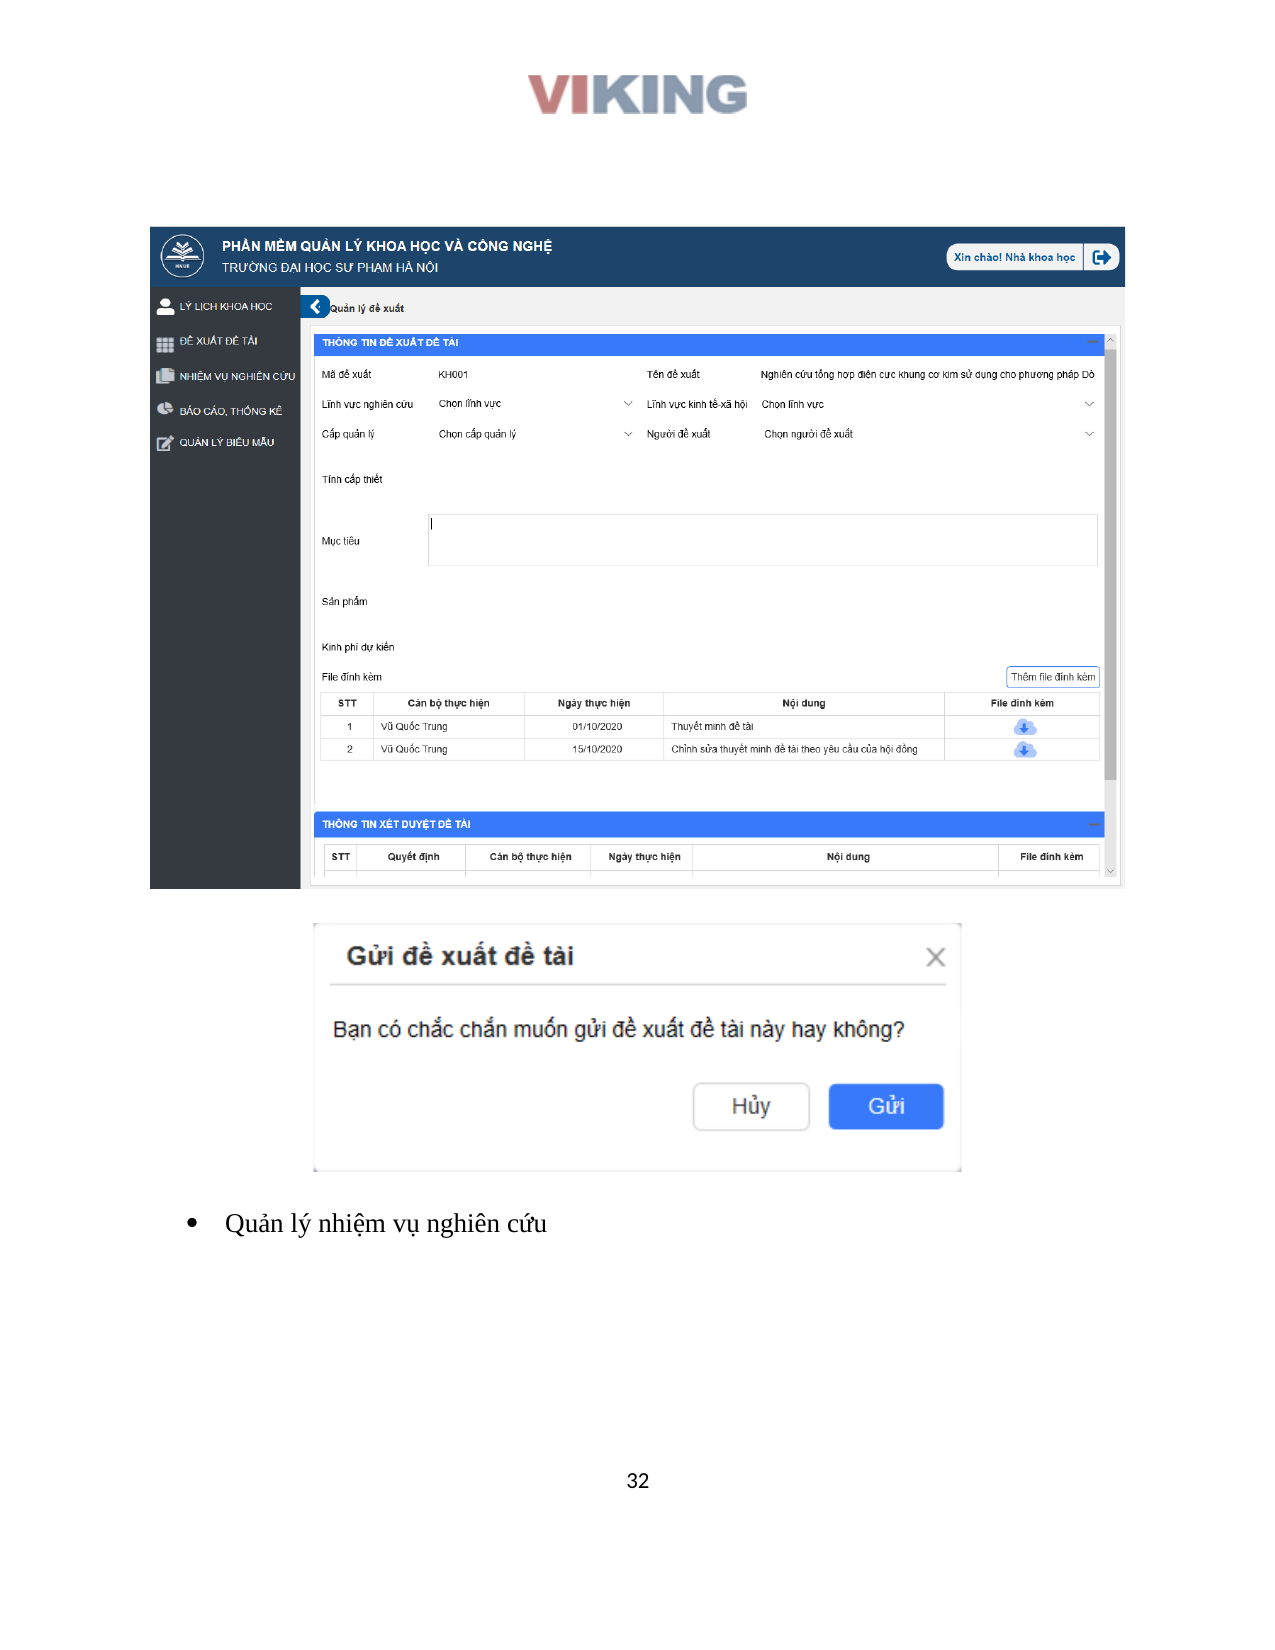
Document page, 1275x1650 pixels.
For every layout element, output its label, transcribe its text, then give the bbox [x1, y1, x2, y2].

picture [150, 226, 1125, 889]
list Quản lý nhiệm vụ nghiên cứu [187, 1207, 1125, 1238]
picture [313, 923, 962, 1172]
picture [528, 75, 747, 114]
